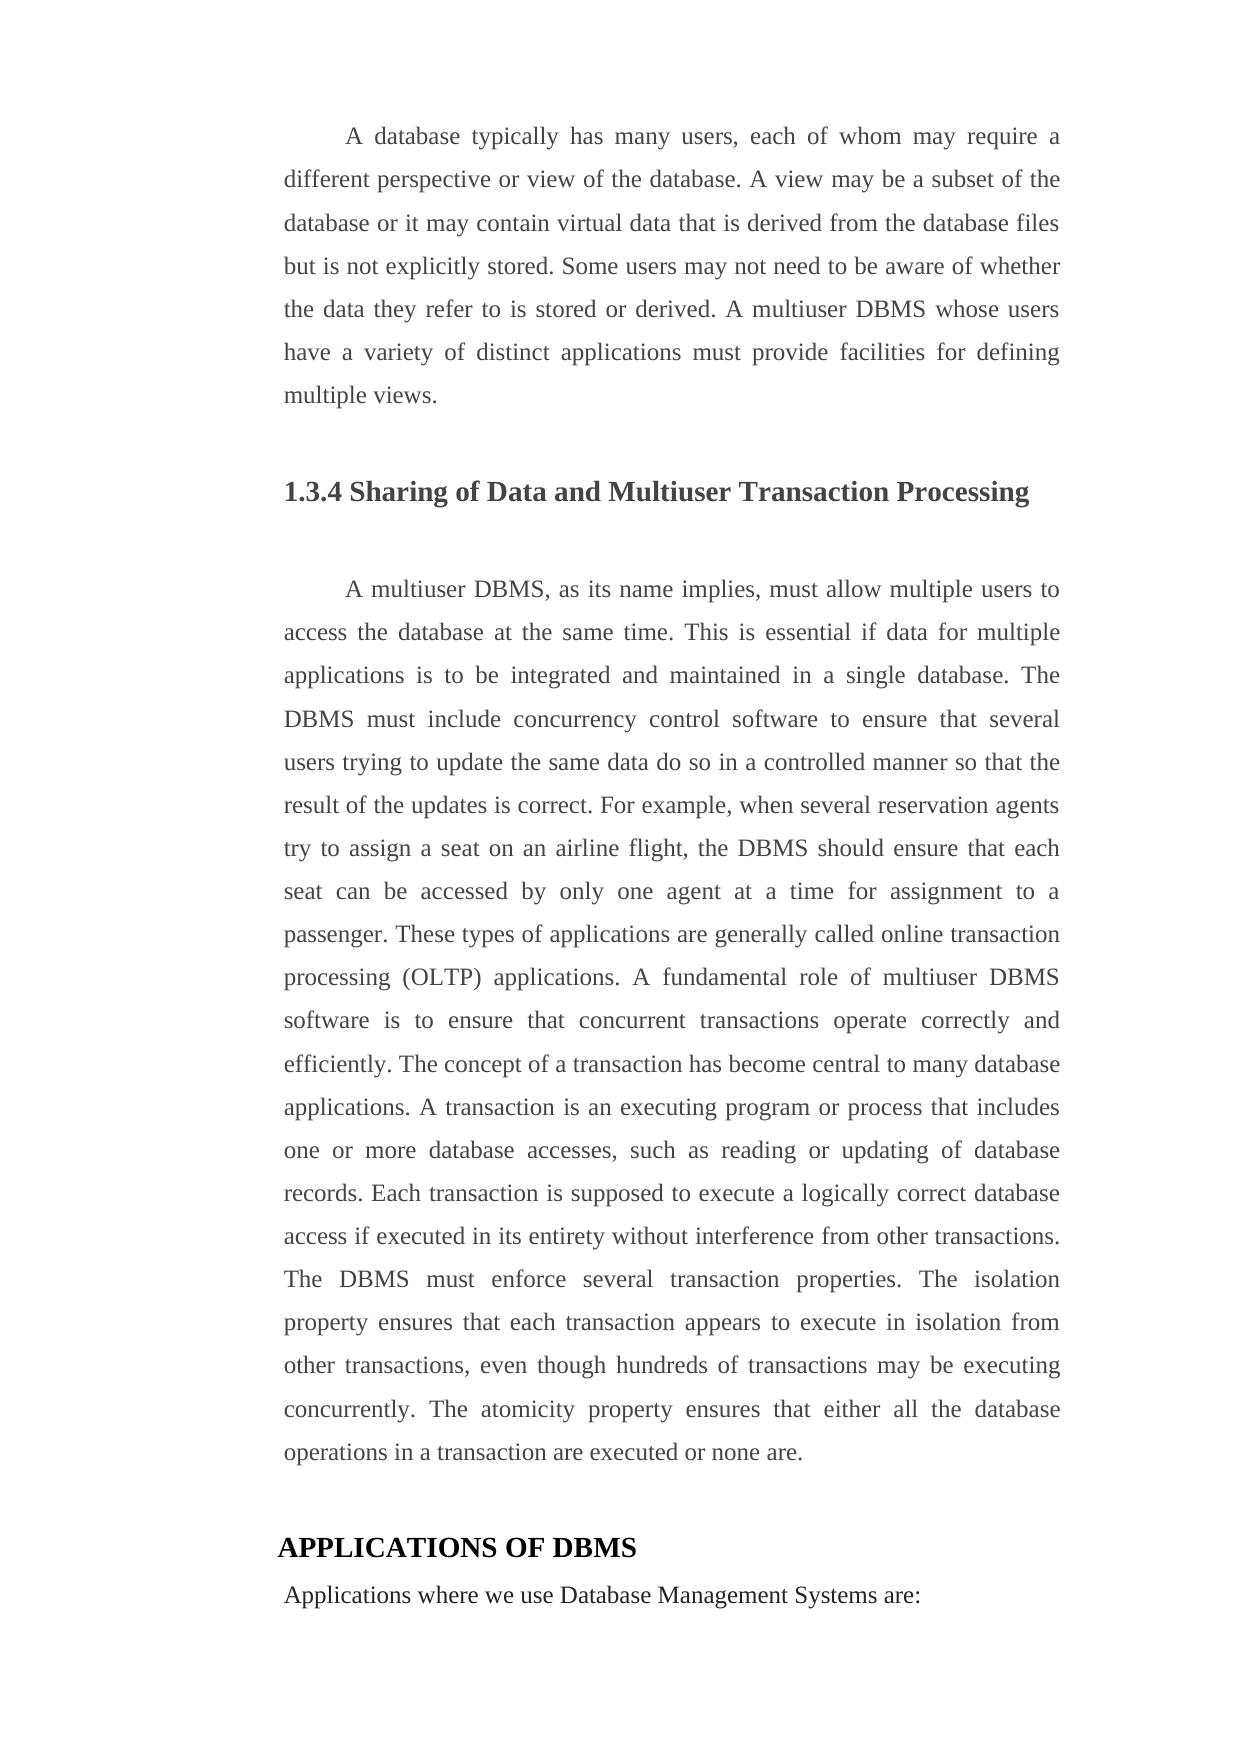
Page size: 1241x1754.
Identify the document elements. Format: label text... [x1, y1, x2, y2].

text 1.3.4 Sharing of Data and Multiuser Transaction Processing [283, 474, 1061, 507]
text A database typically has many users, each of whom may require a different perspective or view of the database. A view may be a subset of the database or it may contain virtual data that is derived from the database files but is not explicitly stored. Some users may not need to be aware of whether the data they refer to is stored or derived. A multiuser DBMS whose users have a variety of distinct applications must provide facilities for defining multiple views. [283, 121, 1061, 409]
text Applications where we use Database Management Systems are: [283, 1581, 1061, 1609]
text A multiuser DBMS, as its name implies, must allow multiple users to access the database at the same time. This is essential if data for multiple applications is to be integrated and maintained in a single database. The DBMS must include concurrency control software to ensure that several users trying to update the same data do so in a controlled manner so that the result of the updates is correct. For example, when several reservation agents try to assign a seat on an airline flight, the DBMS should ensure that each seat can be accessed by only one agent at a time for assignment to a passenger. These types of applications are generally called online transaction processing (OLTP) applications. A fundamental role of multiuser DBMS software is to ensure that concurrent transactions operate correctly and efficiently. The concept of a transaction has become central to many database applications. A transaction is an executing program or process that includes one or more database accesses, such as reading or updating of database records. Each transaction is supposed to execute a logically correct database access if executed in its entirety without interference from other transactions. The DBMS must enforce several transaction properties. The isolation property ensures that each transaction appears to execute in isolation from other transactions, even though hundreds of transactions may be executing concurrently. The atomicity property ensures that either all the database operations in a transaction are executed or none are. [283, 574, 1061, 1466]
text APPLICATIONS OF DBMS [195, 1530, 1061, 1564]
